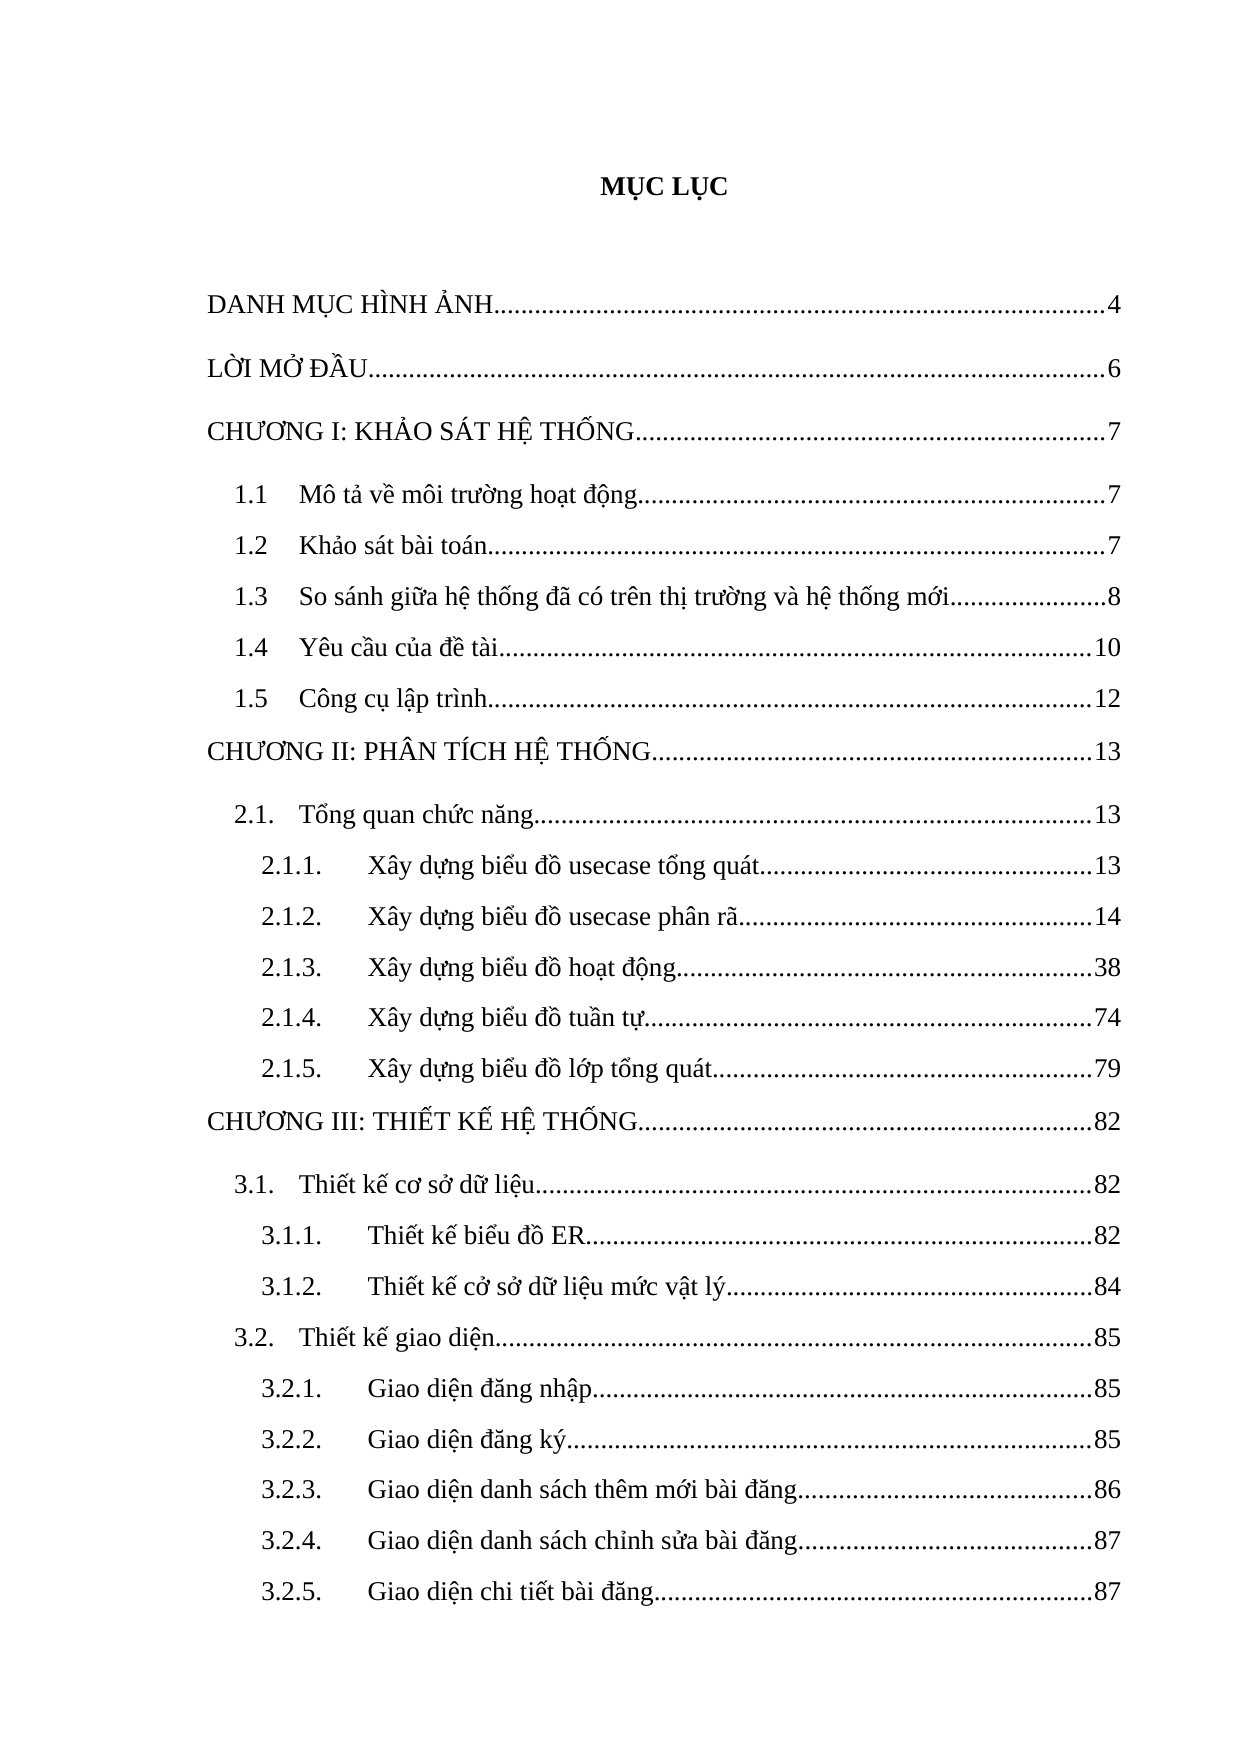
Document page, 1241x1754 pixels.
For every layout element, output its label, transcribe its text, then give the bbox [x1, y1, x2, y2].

text MỤC LỤC [207, 170, 1122, 201]
